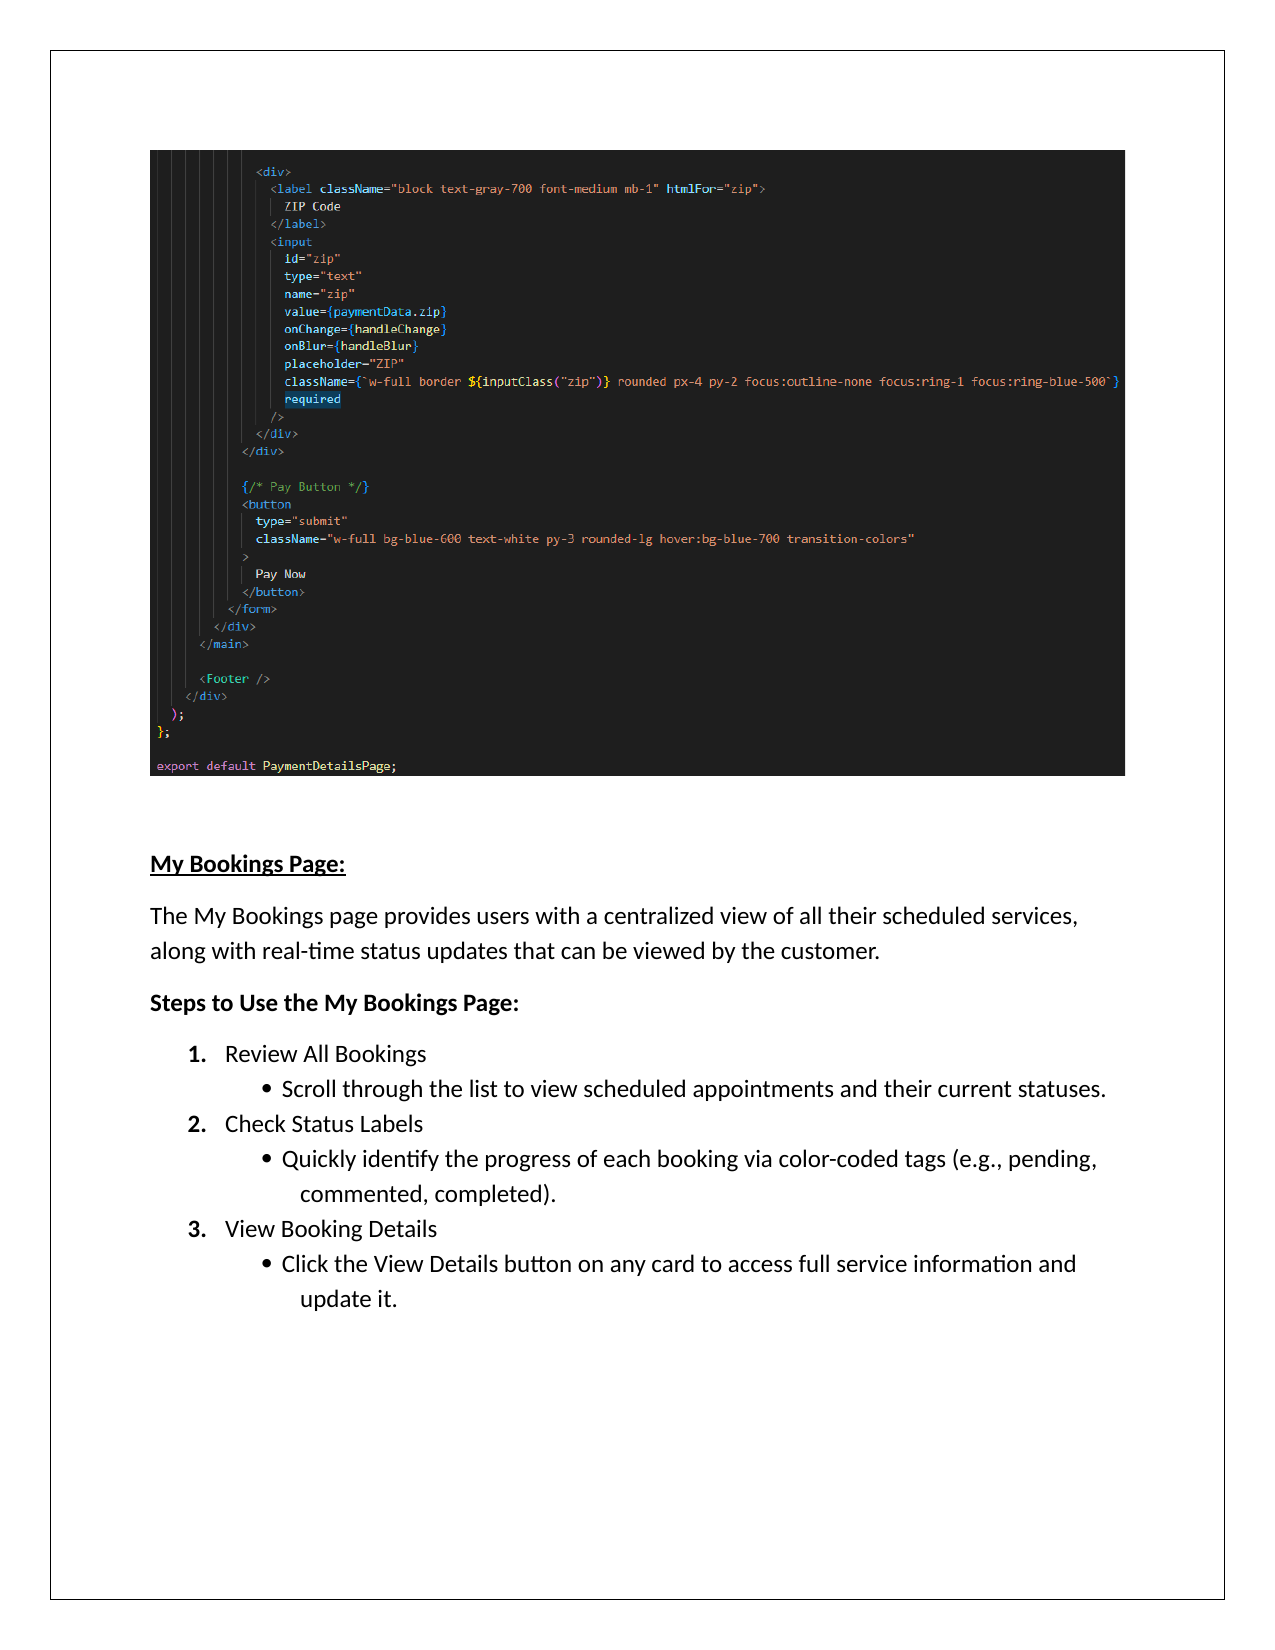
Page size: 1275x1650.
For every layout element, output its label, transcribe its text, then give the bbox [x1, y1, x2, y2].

list Review All Bookings [187, 1038, 1125, 1069]
text The My Bookings page provides users with a centralized view of all their scheduled services, along with real-time status updates that can be viewed by the customer. [150, 900, 1125, 966]
list View Booking Details [187, 1213, 1125, 1244]
text My Bookings Page: [150, 848, 1125, 879]
list Check Status Labels [187, 1108, 1125, 1139]
list Scroll through the list to view scheduled appointments and their current statuses. [262, 1073, 1125, 1104]
list Quickly identify the progress of each booking via color-coded tags (e.g., pending, commented, completed). [262, 1143, 1125, 1209]
list Click the View Details button on any card to access full service information and update it. [262, 1248, 1125, 1314]
picture [150, 150, 1125, 776]
text Steps to Use the My Bookings Page: [150, 987, 1125, 1017]
